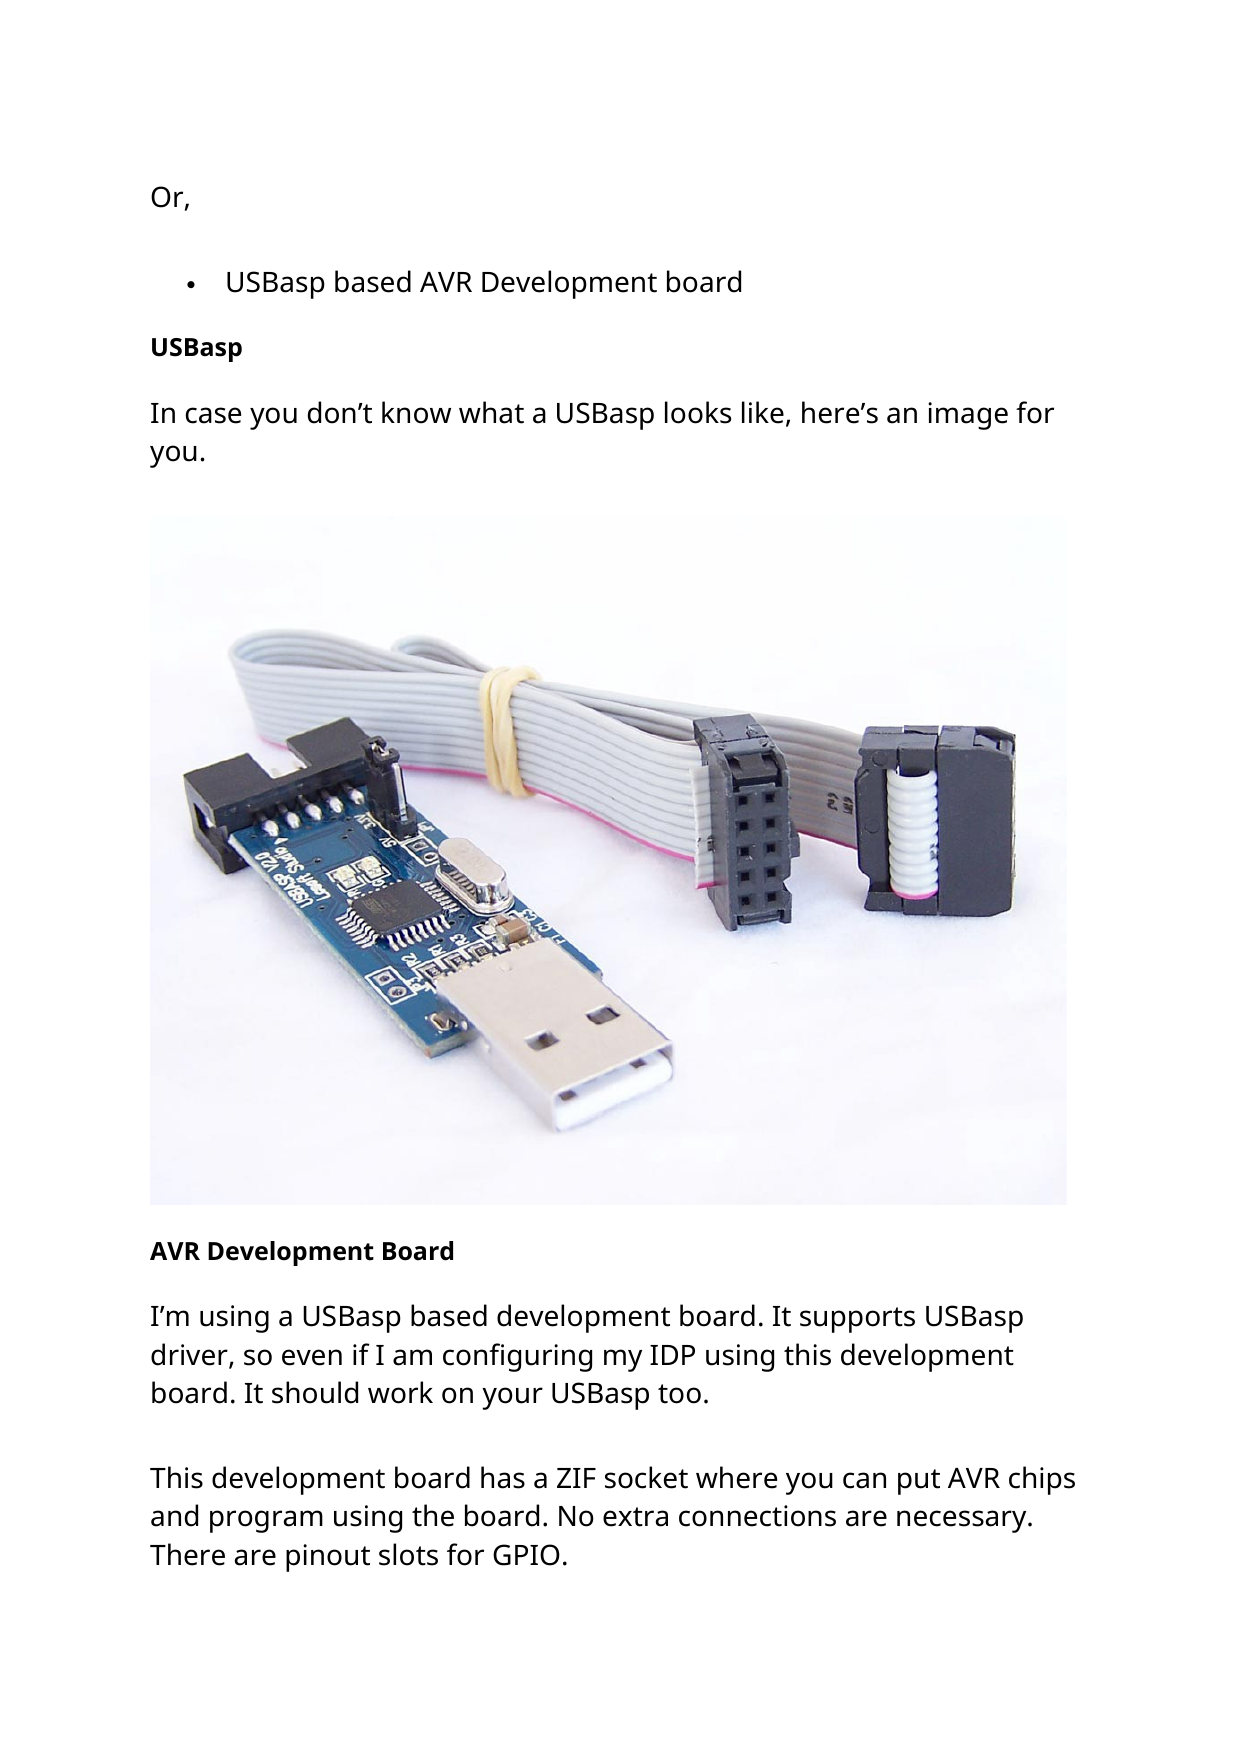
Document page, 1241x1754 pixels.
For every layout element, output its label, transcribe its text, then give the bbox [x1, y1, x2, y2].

text USBasp [150, 330, 1090, 364]
picture [150, 516, 1067, 1205]
text AVR Development Board [150, 1233, 1090, 1267]
text I’m using a USBasp based development board. It supports USBasp driver, so even if I am configuring my IDP using this development board. It should work on your USBasp too. [150, 1297, 1090, 1412]
text In case you don’t know what a USBasp looks like, here’s an image for you. [150, 393, 1090, 470]
text This development board has a ZIF socket where you can put AVR chips and program using the board. No extra connections are necessary. There are pinout slots for GPIO. [150, 1458, 1090, 1573]
list USBasp based AVR Development board [187, 262, 1090, 301]
text Or, [150, 177, 1090, 216]
